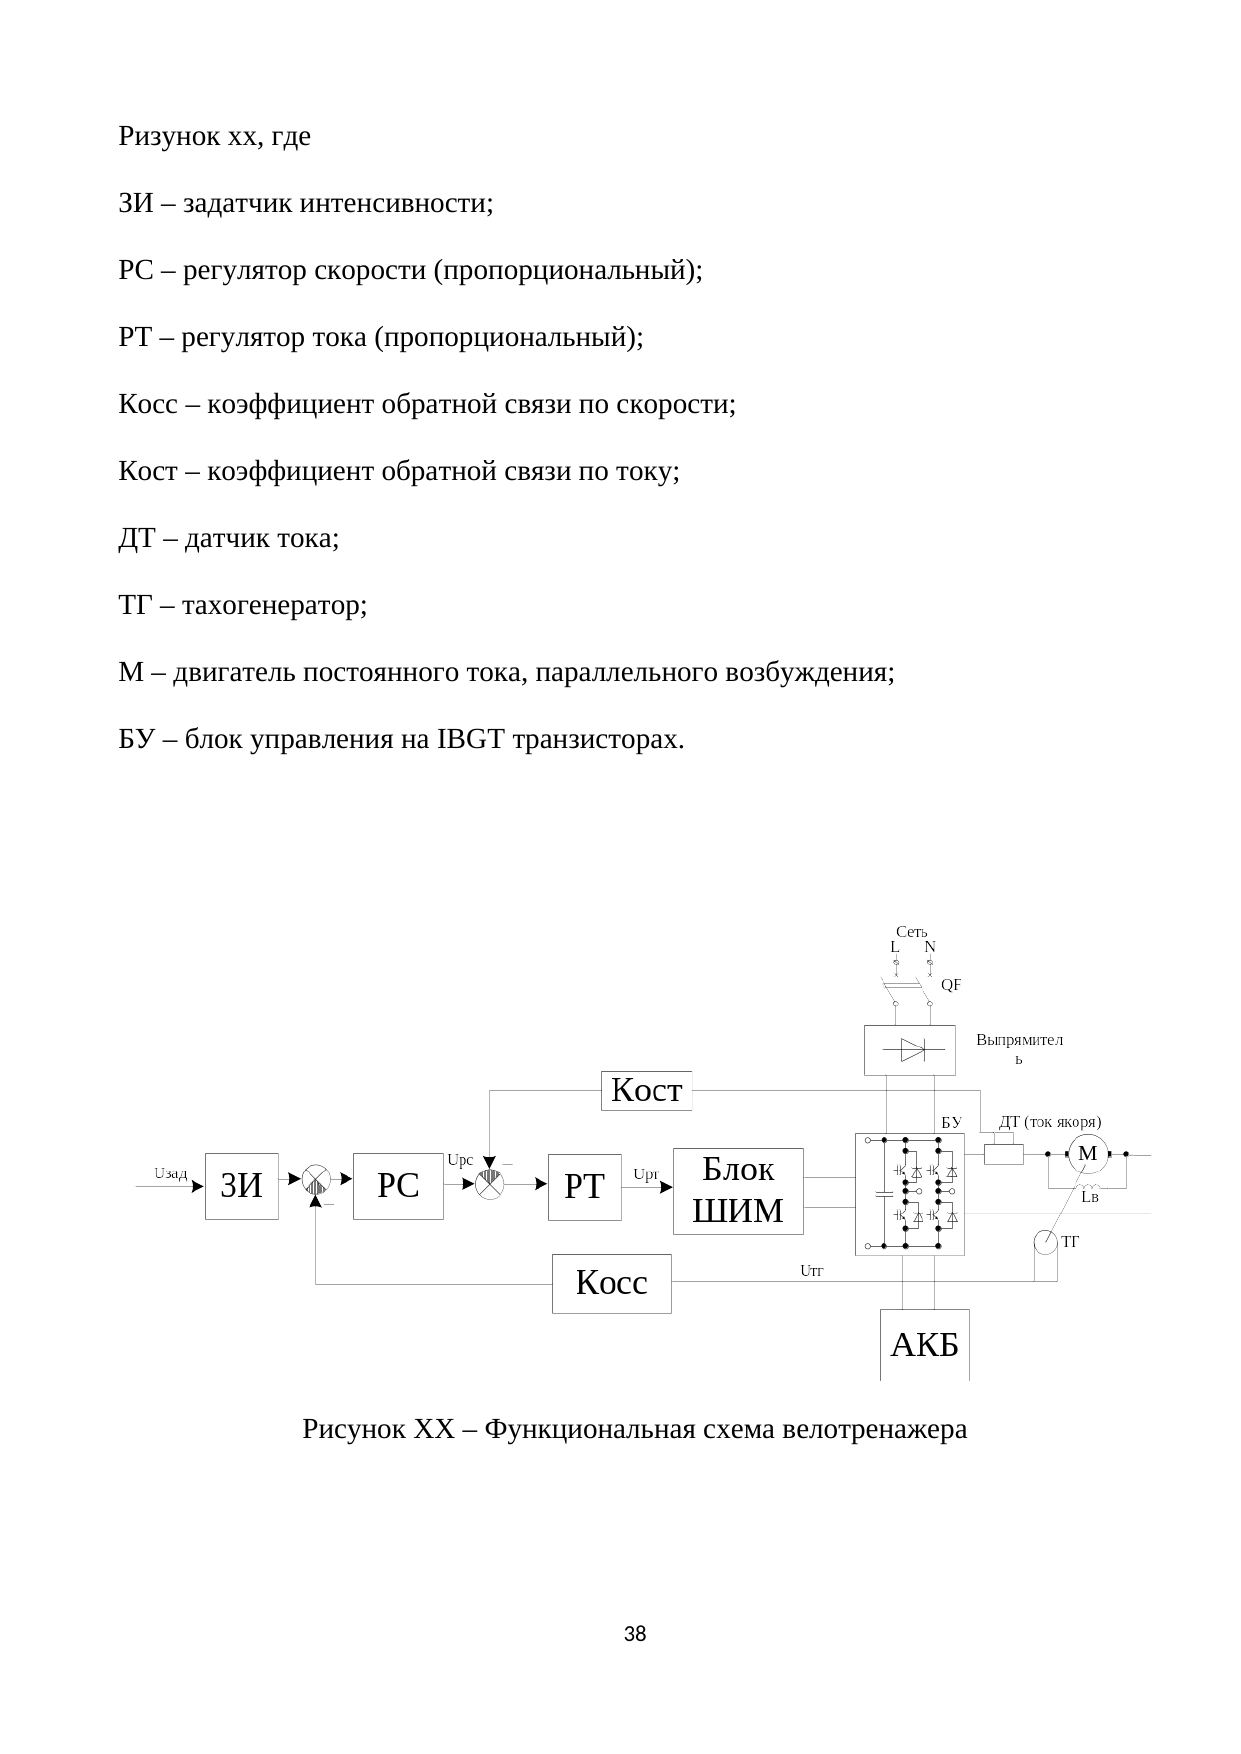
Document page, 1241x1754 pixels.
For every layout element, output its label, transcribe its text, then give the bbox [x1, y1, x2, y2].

text БУ – блок управления на IBGT транзисторах. [118, 721, 1152, 754]
text Кост – коэффициент обратной связи по току; [118, 453, 1152, 487]
text Косс – коэффициент обратной связи по скорости; [118, 386, 1152, 419]
text РС – регулятор скорости (пропорциональный); [118, 252, 1152, 286]
text М – двигатель постоянного тока, параллельного возбуждения; [118, 654, 1152, 687]
text Ризунок xx, где [118, 118, 1152, 152]
text РТ – регулятор тока (пропорциональный); [118, 319, 1152, 353]
text ЗИ – задатчик интенсивности; [118, 185, 1152, 219]
text Рисунок XX – Функциональная схема велотренажера [118, 1412, 1152, 1445]
text ДТ – датчик тока; [118, 520, 1152, 553]
text ТГ – тахогенератор; [118, 587, 1152, 621]
